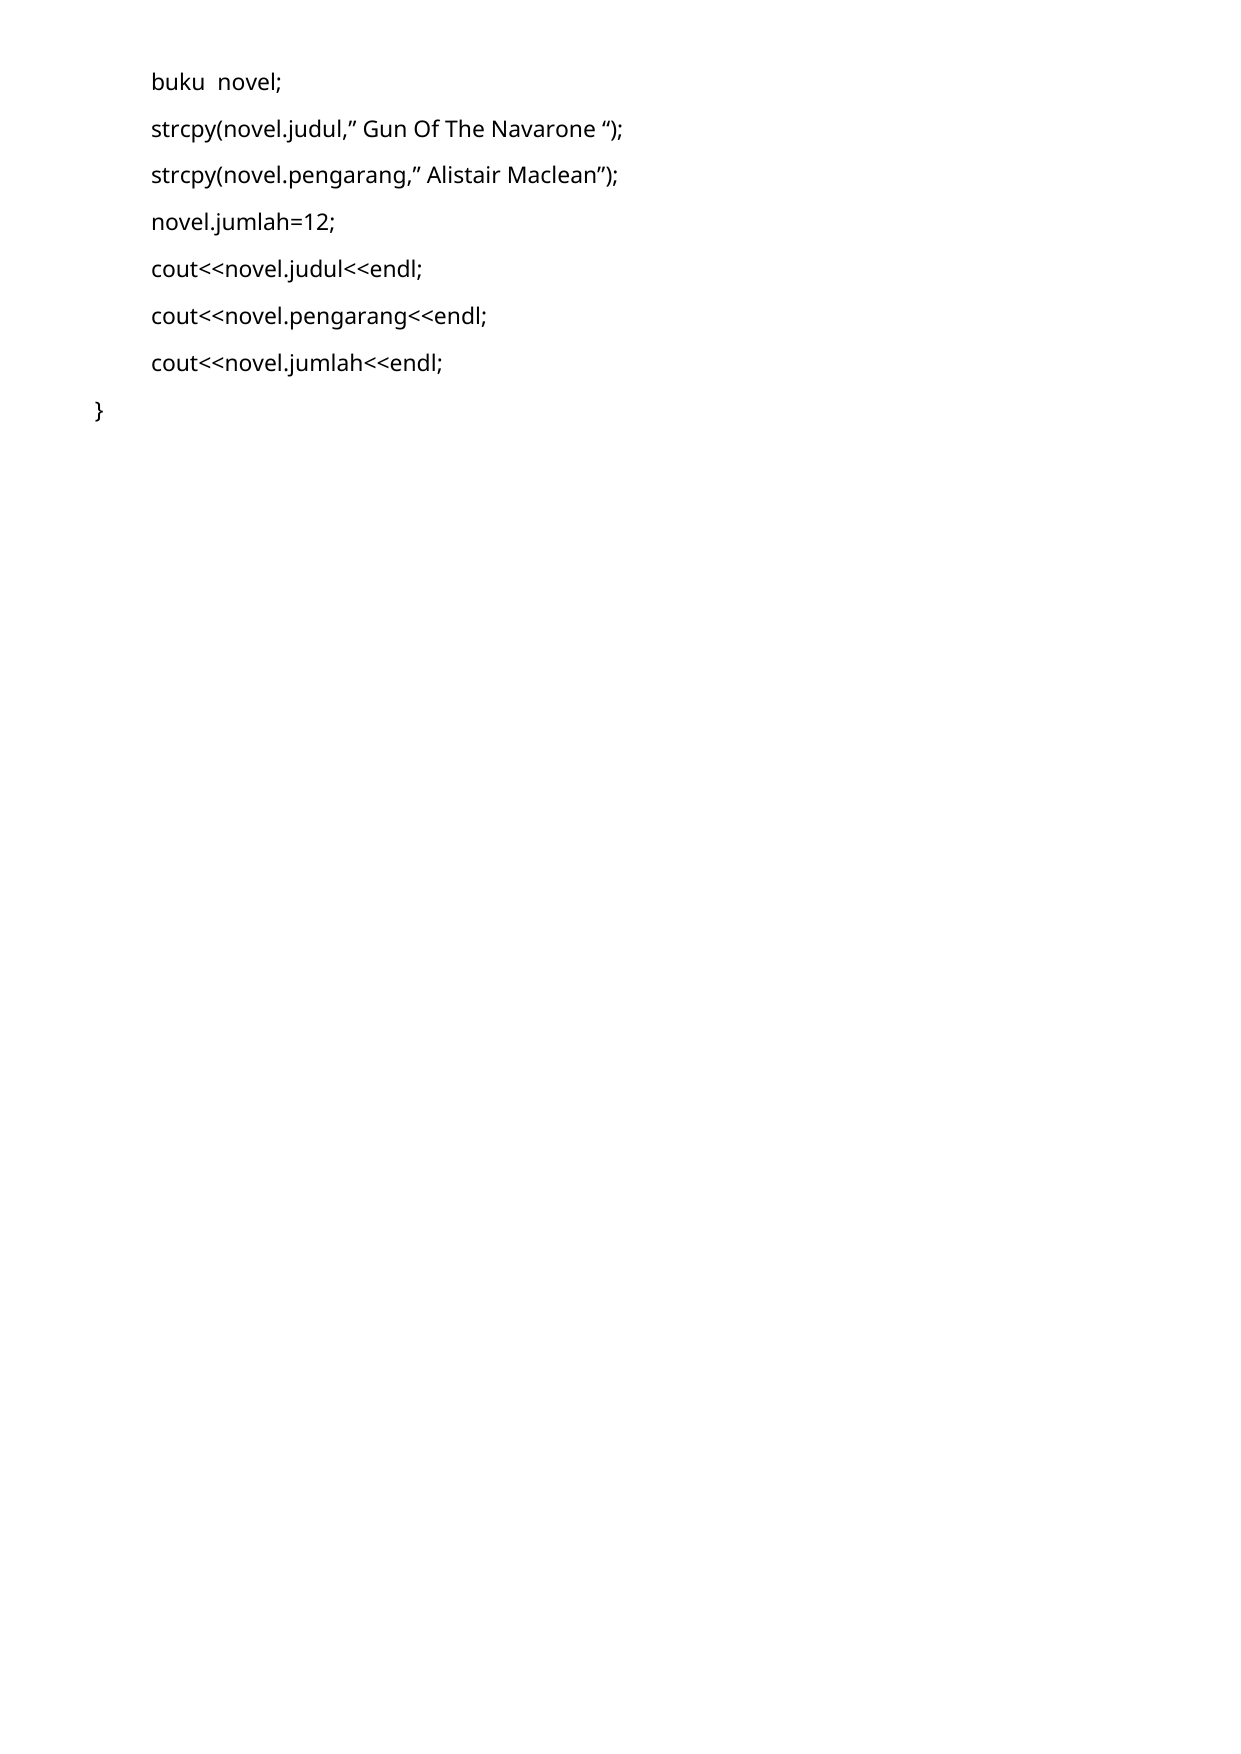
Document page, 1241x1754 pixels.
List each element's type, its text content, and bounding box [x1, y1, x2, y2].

text cout<<novel.pengarang<<endl; [94, 300, 1128, 331]
text strcpy(novel.judul,” Gun Of The Navarone “); [94, 112, 1128, 144]
text } [94, 394, 1128, 425]
text cout<<novel.judul<<endl; [94, 253, 1128, 284]
text buku novel; [94, 66, 1128, 97]
text cout<<novel.jumlah<<endl; [94, 347, 1128, 378]
text strcpy(novel.pengarang,” Alistair Maclean”); [94, 159, 1128, 191]
text novel.jumlah=12; [94, 206, 1128, 237]
